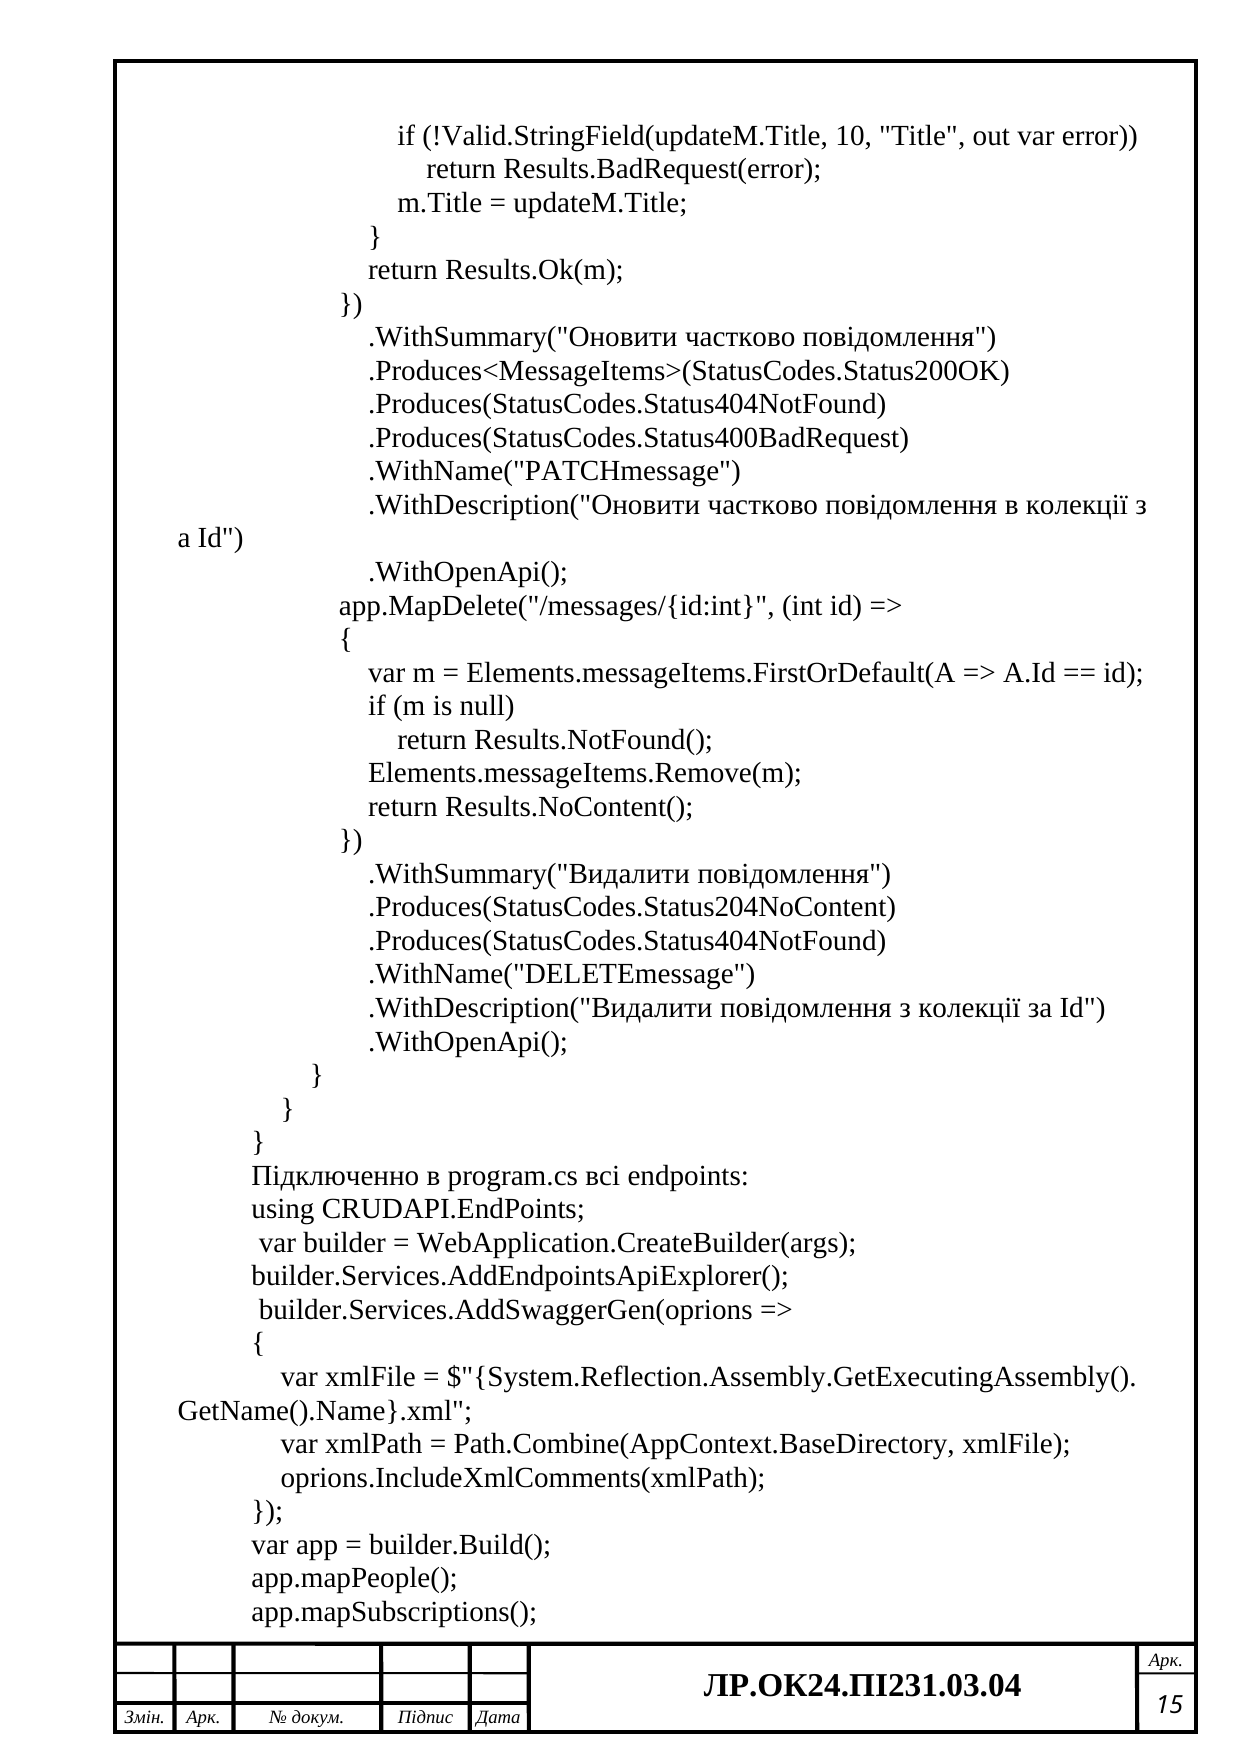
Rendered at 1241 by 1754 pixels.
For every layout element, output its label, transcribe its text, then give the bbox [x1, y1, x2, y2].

text } [177, 1057, 1152, 1091]
text .Produces(StatusCodes.Status204NoContent) [177, 889, 1152, 923]
text .WithSummary("Оновити частково повідомлення") [177, 319, 1152, 353]
text .WithDescription("Оновити частково повідомлення в колекції за Id") [177, 487, 1152, 554]
text } [177, 219, 1152, 252]
text var m = Elements.messageItems.FirstOrDefault(A => A.Id == id); [177, 655, 1152, 688]
text } [177, 1124, 1152, 1158]
text .WithName("PATCHmessage") [177, 453, 1152, 487]
text .WithDescription("Видалити повідомлення з колекції за Id") [177, 990, 1152, 1024]
text app.mapPeople(); [177, 1560, 1152, 1594]
text Підключенно в program.cs всі endpoints: [177, 1158, 1152, 1191]
text { [177, 1326, 1152, 1359]
text var xmlFile = $"{System.Reflection.Assembly.GetExecutingAssembly().GetName().Name}.xml"; [177, 1359, 1152, 1426]
text var app = builder.Build(); [177, 1527, 1152, 1560]
text .WithName("DELETEmessage") [177, 957, 1152, 990]
text m.Title = updateM.Title; [177, 185, 1152, 219]
text return Results.NotFound(); [177, 722, 1152, 755]
text builder.Services.AddEndpointsApiExplorer(); [177, 1258, 1152, 1292]
text .WithSummary("Видалити повідомлення") [177, 856, 1152, 889]
text } [177, 1091, 1152, 1124]
text }) [177, 822, 1152, 856]
text .WithOpenApi(); [177, 554, 1152, 588]
text .Produces<MessageItems>(StatusCodes.Status200OK) [177, 353, 1152, 386]
text app.mapSubscriptions(); [177, 1594, 1152, 1627]
text .WithOpenApi(); [177, 1024, 1152, 1057]
text oprions.IncludeXmlComments(xmlPath); [177, 1460, 1152, 1493]
text }) [177, 286, 1152, 319]
text .Produces(StatusCodes.Status404NotFound) [177, 923, 1152, 957]
text return Results.Ok(m); [177, 252, 1152, 286]
text { [177, 621, 1152, 655]
text .Produces(StatusCodes.Status400BadRequest) [177, 420, 1152, 453]
text var xmlPath = Path.Combine(AppContext.BaseDirectory, xmlFile); [177, 1426, 1152, 1460]
text using CRUDAPI.EndPoints; [177, 1191, 1152, 1225]
text app.MapDelete("/messages/{id:int}", (int id) => [177, 588, 1152, 621]
text var builder = WebApplication.CreateBuilder(args); [177, 1225, 1152, 1258]
text .Produces(StatusCodes.Status404NotFound) [177, 386, 1152, 420]
text Elements.messageItems.Remove(m); [177, 755, 1152, 789]
text return Results.NoContent(); [177, 789, 1152, 822]
text if (!Valid.StringField(updateM.Title, 10, "Title", out var error)) [177, 118, 1152, 152]
text }); [177, 1493, 1152, 1527]
text builder.Services.AddSwaggerGen(oprions => [177, 1292, 1152, 1326]
text if (m is null) [177, 688, 1152, 722]
text return Results.BadRequest(error); [177, 152, 1152, 185]
